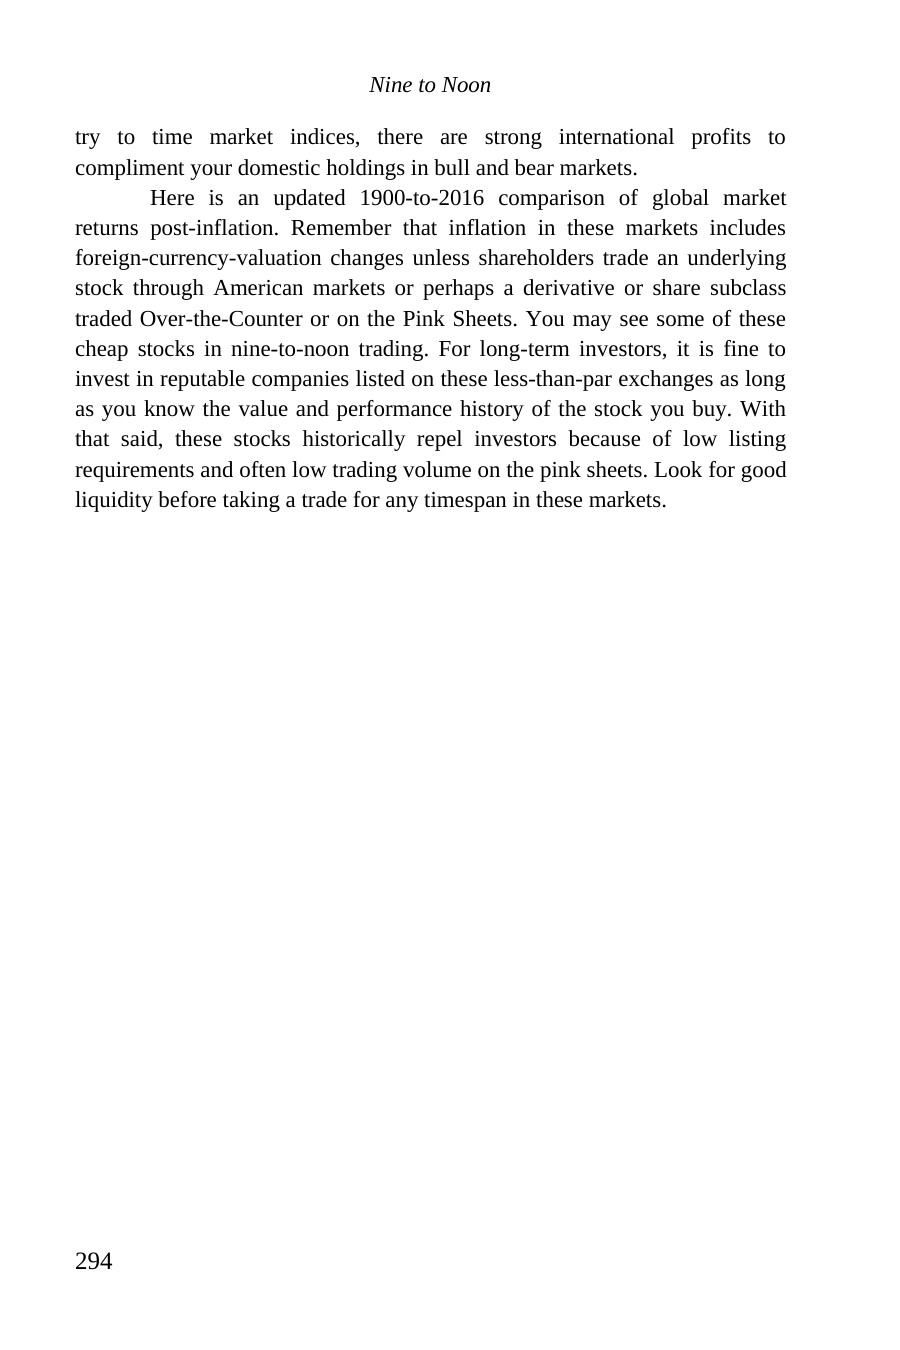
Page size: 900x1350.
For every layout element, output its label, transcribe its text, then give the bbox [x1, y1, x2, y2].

text Here is an updated 1900-to-2016 comparison of global market returns post-inflation. Remember that inflation in these markets includes foreign-currency-valuation changes unless shareholders trade an underlying stock through American markets or perhaps a derivative or share subclass traded Over-the-Counter or on the Pink Sheets. You may see some of these cheap stocks in nine-to-noon trading. For long-term investors, it is fine to invest in reputable companies listed on these less-than-par exchanges as long as you know the value and performance history of the stock you buy. With that said, these stocks historically repel investors because of low listing requirements and often low trading volume on the pink sheets. Look for good liquidity before taking a trade for any timespan in these markets. [75, 184, 787, 512]
